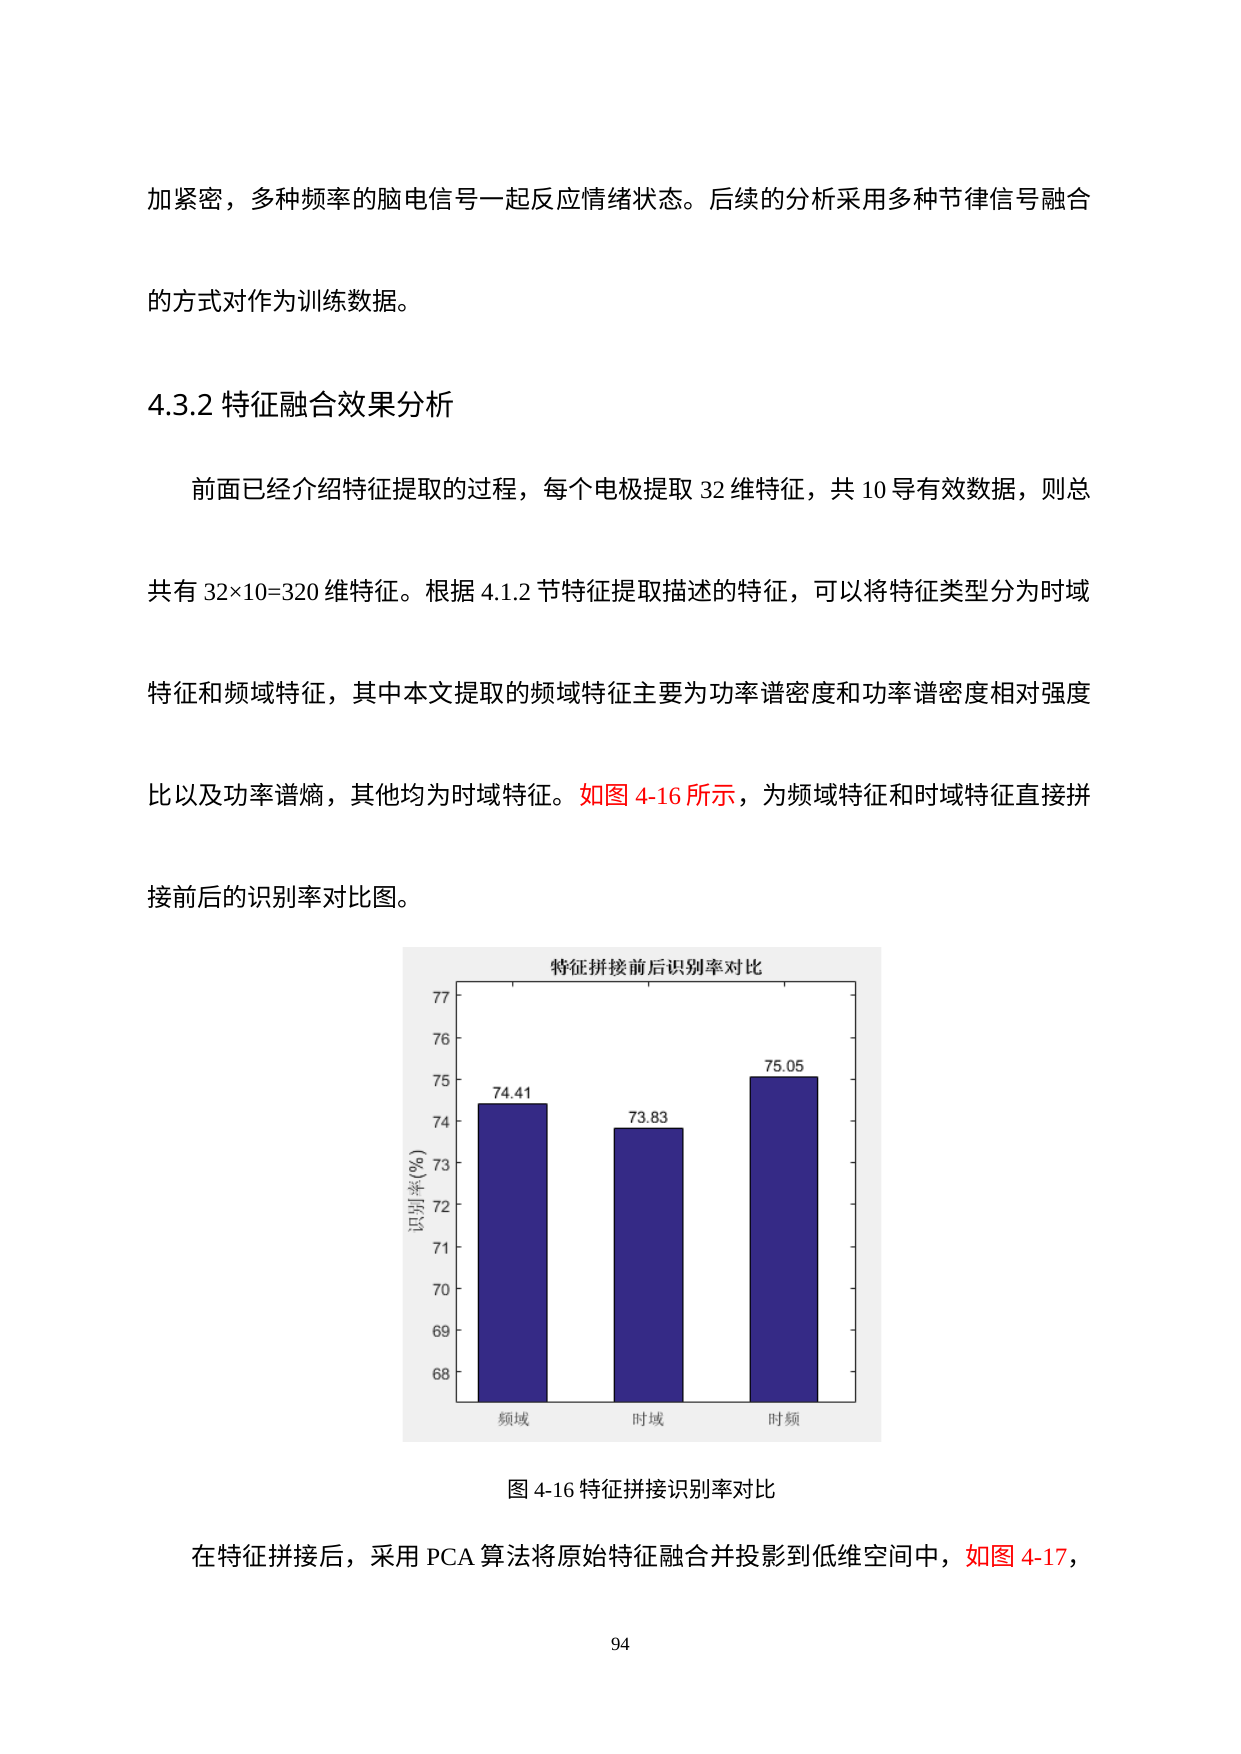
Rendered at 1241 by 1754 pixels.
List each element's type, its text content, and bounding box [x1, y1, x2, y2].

subtitle 4.3.2 特征融合效果分析 [148, 369, 1092, 437]
text 图4-16 特征拼接识别率对比 [148, 1471, 1092, 1505]
text 前面已经介绍特征提取的过程，每个电极提取32维特征，共10导有效数据，则总共有32×10=320维特征。根据4.1.2节特征提取描述的特征，可以将特征类型分为时域特征和频域特征，其中本文提取的频域特征主要为功率谱密度和功率谱密度相对强度比以及功率谱熵，其他均为时域特征。如图4-16所示，为频域特征和时域特征直接拼接前后的识别率对比图。 [148, 454, 1092, 929]
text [148, 164, 1092, 334]
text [148, 1521, 1092, 1589]
picture [402, 947, 882, 1442]
